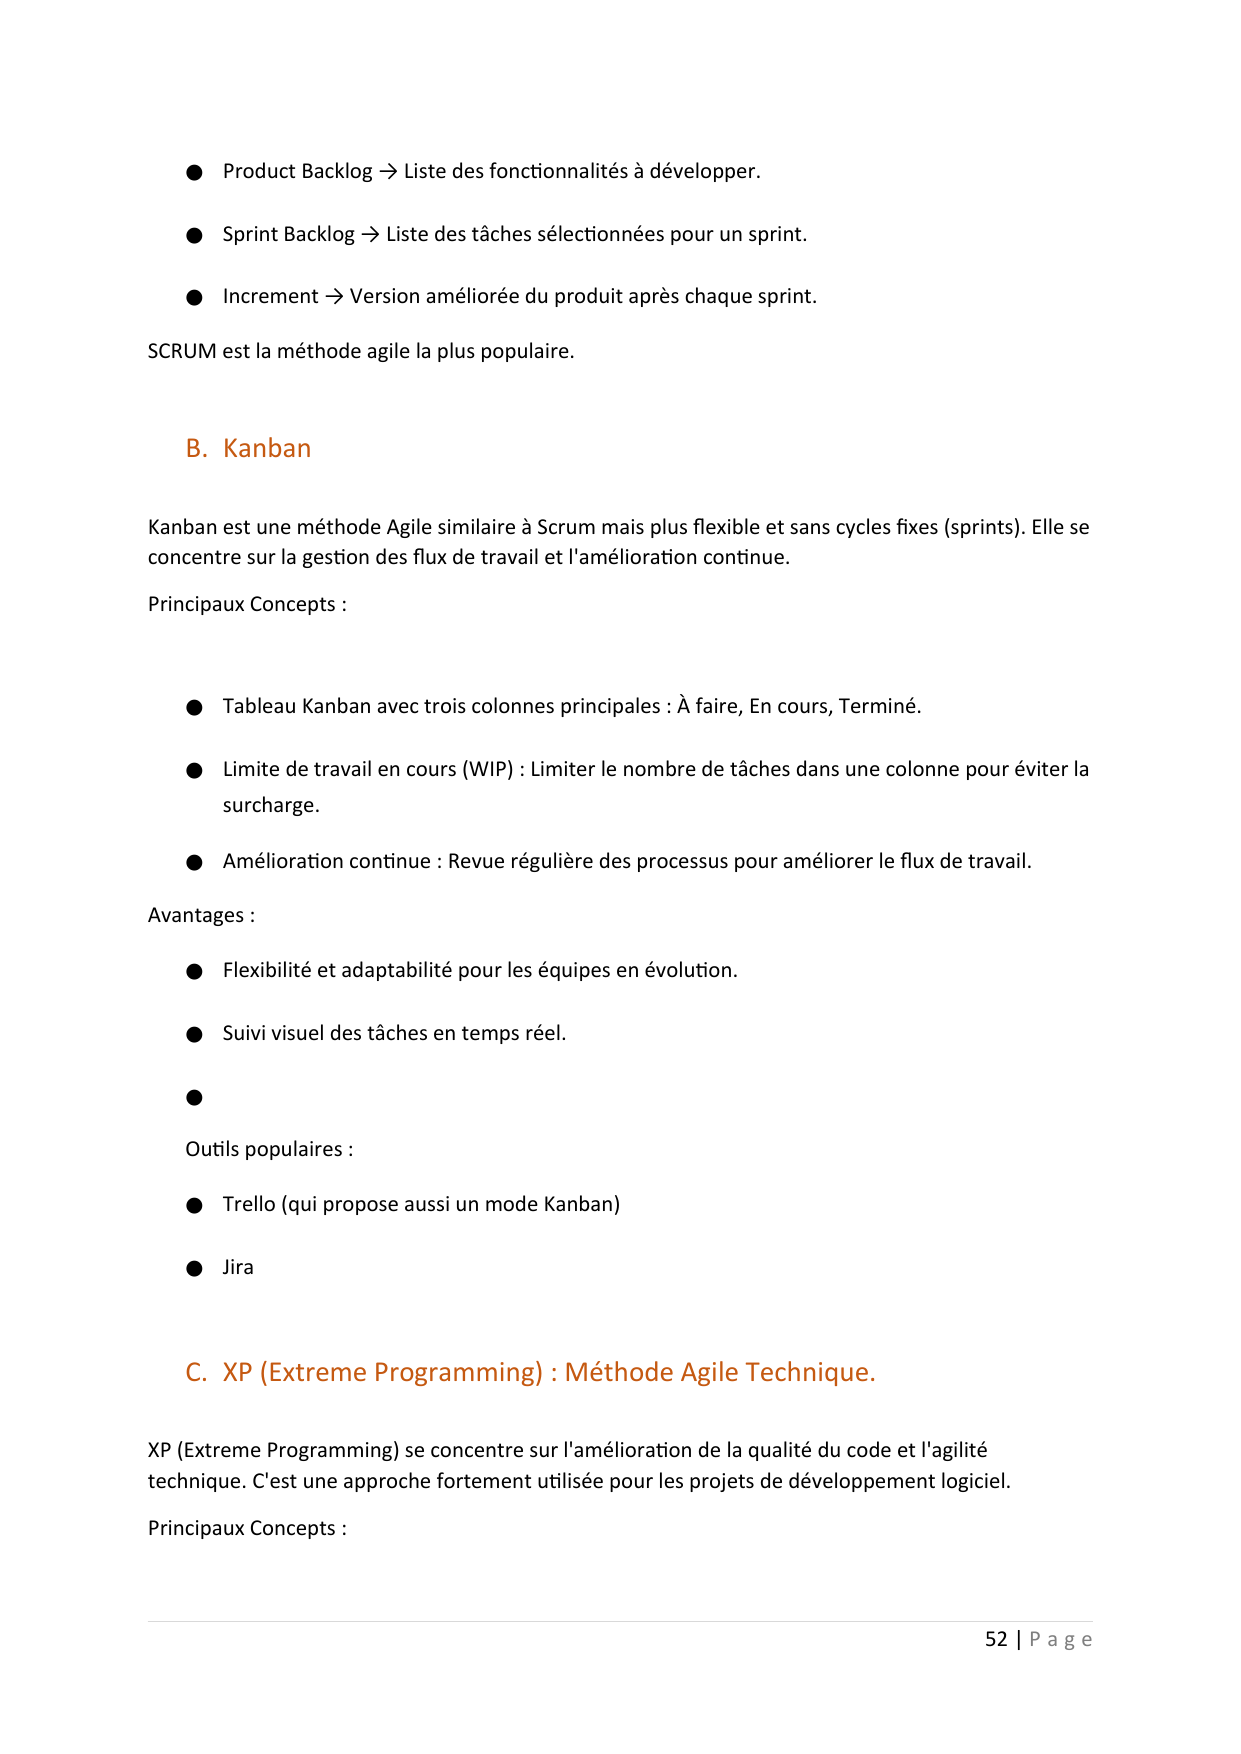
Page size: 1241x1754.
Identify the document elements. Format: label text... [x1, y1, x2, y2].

text Principaux Concepts : [148, 1513, 1093, 1571]
list Suivi visuel des tâches en temps réel. [185, 1009, 1093, 1052]
list Jira [185, 1243, 1093, 1286]
text XP (Extreme Programming) se concentre sur l'amélioration de la qualité du code et l'agilité technique. C'est une approche fortement utilisée pour les projets de développement logiciel. [148, 1436, 1093, 1494]
text Principaux Concepts : [148, 589, 1093, 617]
text Kanban est une méthode Agile similaire à Scrum mais plus flexible et sans cycles fixes (sprints). Elle se concentre sur la gestion des flux de travail et l'amélioration continue. [148, 512, 1093, 570]
subtitle XP (Extreme Programming) : Méthode Agile Technique. [185, 1353, 1093, 1389]
subtitle Kanban [185, 429, 1093, 465]
text SCRUM est la méthode agile la plus populaire. [148, 336, 1093, 364]
list Tableau Kanban avec trois colonnes principales : À faire, En cours, Terminé. [185, 683, 1093, 726]
text Outils populaires : [185, 1134, 1093, 1162]
list Increment → Version améliorée du produit après chaque sprint. [185, 273, 1093, 316]
list Product Backlog → Liste des fonctionnalités à développer. [185, 148, 1093, 190]
list Amélioration continue : Revue régulière des processus pour améliorer le flux de travail. [185, 837, 1093, 880]
text Avantages : [148, 900, 1093, 928]
list Sprint Backlog → Liste des tâches sélectionnées pour un sprint. [185, 210, 1093, 253]
list Trello (qui propose aussi un mode Kanban) [185, 1181, 1093, 1223]
list Limite de travail en cours (WIP) : Limiter le nombre de tâches dans une colonne pour éviter la surcharge. [185, 746, 1093, 818]
list Flexibilité et adaptabilité pour les équipes en évolution. [185, 947, 1093, 989]
